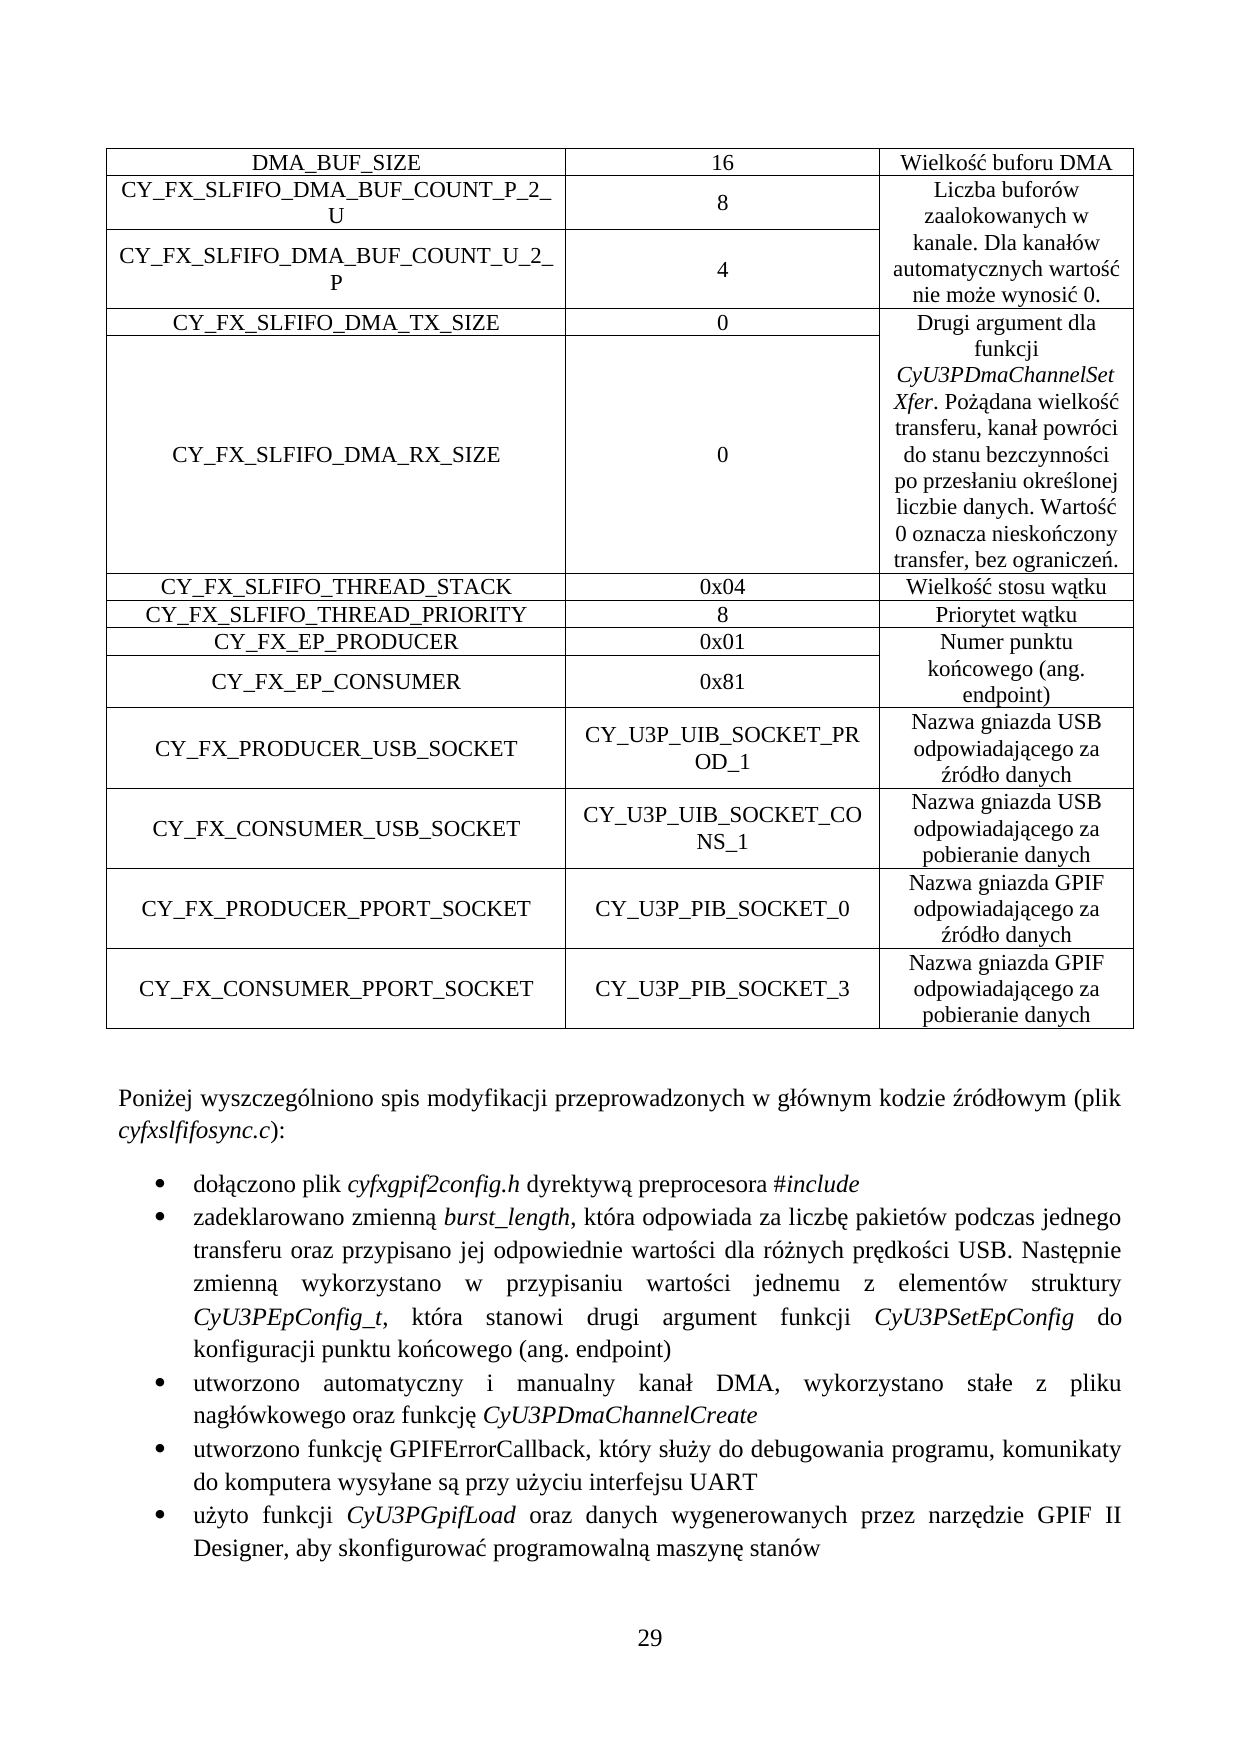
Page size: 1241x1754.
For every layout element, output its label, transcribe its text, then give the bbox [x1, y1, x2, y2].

table_cell CY_FX_SLFIFO_THREAD_STACK [107, 574, 565, 600]
table_cell 16 [566, 149, 879, 175]
table_cell Wielkość buforu DMA [880, 149, 1133, 175]
table_cell CY_FX_EP_PRODUCER [107, 628, 565, 654]
table_cell CY_FX_EP_CONSUMER [107, 656, 565, 707]
table_cell 8 [566, 601, 879, 627]
table_cell CY_U3P_UIB_SOCKET_PROD_1 [566, 708, 879, 787]
table_cell 4 [566, 230, 879, 308]
list użyto funkcji CyU3PGpifLoad oraz danych wygenerowanych przez narzędzie GPIF II Designer, aby skonfigurować programowalną maszynę stanów [156, 1500, 1122, 1561]
list dołączono plik cyfxgpif2config.h dyrektywą preprocesora #include [156, 1169, 1122, 1198]
table_cell 0x81 [566, 656, 879, 707]
table_cell CY_FX_SLFIFO_DMA_RX_SIZE [107, 336, 565, 572]
table_cell CY_FX_SLFIFO_DMA_BUF_COUNT_U_2_P [107, 230, 565, 308]
table_cell CY_U3P_PIB_SOCKET_0 [566, 869, 879, 948]
table_cell CY_FX_CONSUMER_PPORT_SOCKET [107, 949, 565, 1028]
table_cell 0x04 [566, 574, 879, 600]
table_cell CY_FX_SLFIFO_DMA_BUF_COUNT_P_2_U [107, 176, 565, 229]
table_cell Nazwa gniazda USB odpowiadającego za źródło danych [880, 708, 1133, 787]
list utworzono automatyczny i manualny kanał DMA, wykorzystano stałe z pliku nagłówkowego oraz funkcję CyU3PDmaChannelCreate [156, 1368, 1122, 1429]
text Poniżej wyszczególniono spis modyfikacji przeprowadzonych w głównym kodzie źródłowym (plik cyfxslfifosync.c): [118, 1083, 1122, 1144]
table_cell 8 [566, 176, 879, 229]
table_cell Nazwa gniazda GPIF odpowiadającego za pobieranie danych [880, 949, 1133, 1028]
table_cell Numer punktu końcowego (ang. endpoint) [880, 628, 1133, 707]
table_cell CY_FX_PRODUCER_USB_SOCKET [107, 708, 565, 787]
table_cell CY_FX_CONSUMER_USB_SOCKET [107, 789, 565, 867]
table_cell 0 [566, 336, 879, 572]
table_cell 0 [566, 309, 879, 335]
table_cell 0x01 [566, 628, 879, 654]
table_cell Drugi argument dla funkcji CyU3PDmaChannelSetXfer. Pożądana wielkość transferu, kanał powróci do stanu bezczynności po przesłaniu określonej liczbie danych. Wartość 0 oznacza nieskończony transfer, bez ograniczeń. [880, 309, 1133, 572]
table_cell DMA_BUF_SIZE [107, 149, 565, 175]
table_cell Nazwa gniazda GPIF odpowiadającego za źródło danych [880, 869, 1133, 948]
table_cell CY_U3P_UIB_SOCKET_CONS_1 [566, 789, 879, 867]
table_cell Liczba buforów zaalokowanych w kanale. Dla kanałów automatycznych wartość nie może wynosić 0. [880, 176, 1133, 308]
table_cell CY_FX_SLFIFO_THREAD_PRIORITY [107, 601, 565, 627]
table_cell Priorytet wątku [880, 601, 1133, 627]
table_cell CY_U3P_PIB_SOCKET_3 [566, 949, 879, 1028]
table_cell Nazwa gniazda USB odpowiadającego za pobieranie danych [880, 789, 1133, 867]
list zadeklarowano zmienną burst_length, która odpowiada za liczbę pakietów podczas jednego transferu oraz przypisano jej odpowiednie wartości dla różnych prędkości USB. Następnie zmienną wykorzystano w przypisaniu wartości jednemu z elementów struktury CyU3PEpConfig_t, która stanowi drugi argument funkcji CyU3PSetEpConfig do konfiguracji punktu końcowego (ang. endpoint) [156, 1202, 1122, 1363]
table_cell CY_FX_SLFIFO_DMA_TX_SIZE [107, 309, 565, 335]
table_cell CY_FX_PRODUCER_PPORT_SOCKET [107, 869, 565, 948]
list utworzono funkcję GPIFErrorCallback, który służy do debugowania programu, komunikaty do komputera wysyłane są przy użyciu interfejsu UART [156, 1434, 1122, 1495]
table_cell Wielkość stosu wątku [880, 574, 1133, 600]
